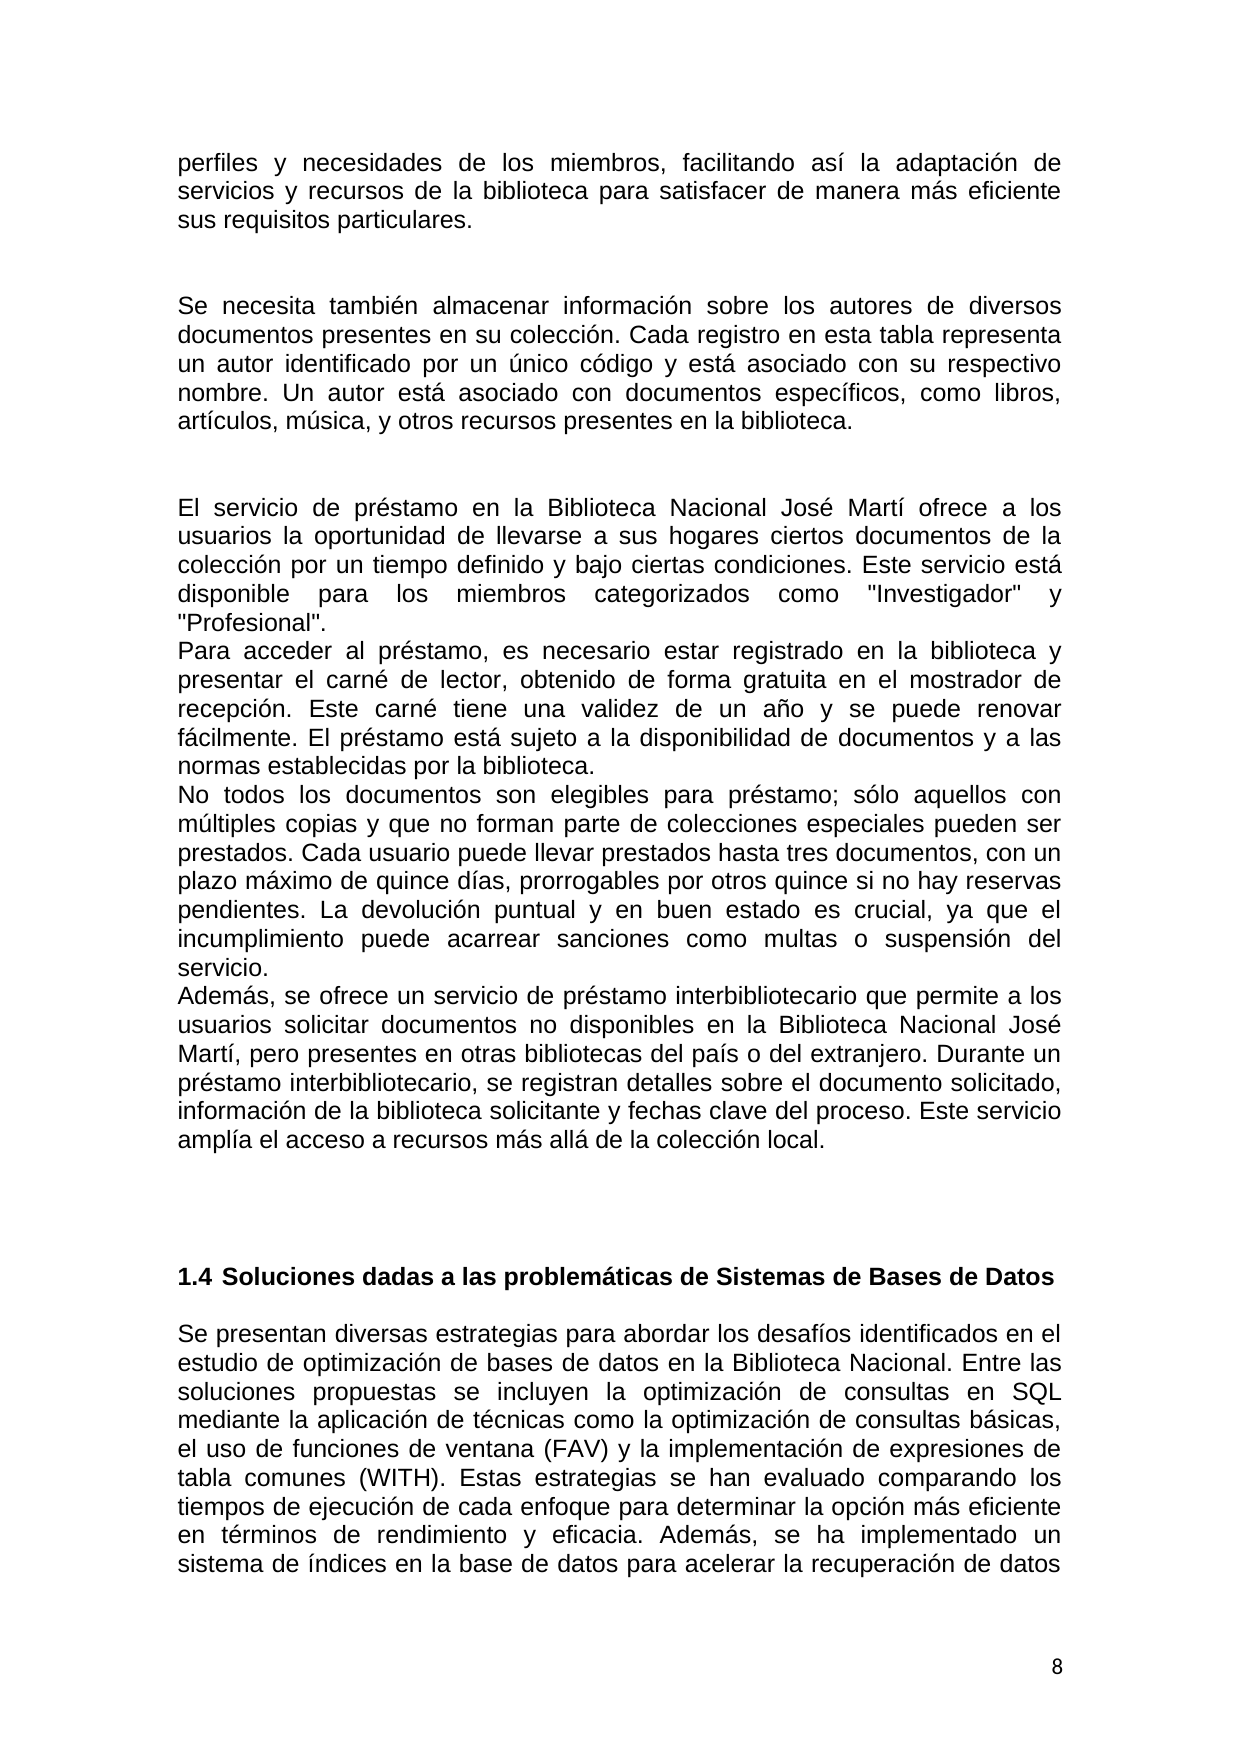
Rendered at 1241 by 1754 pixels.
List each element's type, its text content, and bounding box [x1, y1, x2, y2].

text El servicio de préstamo en la Biblioteca Nacional José Martí ofrece a los usuarios la oportunidad de llevarse a sus hogares ciertos documentos de la colección por un tiempo definido y bajo ciertas condiciones. Este servicio está disponible para los miembros categorizados como "Investigador" y "Profesional". [177, 493, 1063, 636]
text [177, 148, 1063, 234]
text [177, 1319, 1063, 1578]
text Se necesita también almacenar información sobre los autores de diversos documentos presentes en su colección. Cada registro en esta tabla representa un autor identificado por un único código y está asociado con su respectivo nombre. Un autor está asociado con documentos específicos, como libros, artículos, música, y otros recursos presentes en la biblioteca. [177, 291, 1063, 435]
text Además, se ofrece un servicio de préstamo interbibliotecario que permite a los usuarios solicitar documentos no disponibles en la Biblioteca Nacional José Martí, pero presentes en otras bibliotecas del país o del extranjero. Durante un préstamo interbibliotecario, se registran detalles sobre el documento solicitado, información de la biblioteca solicitante y fechas clave del proceso. Este servicio amplía el acceso a recursos más allá de la colección local. [177, 981, 1063, 1154]
text Para acceder al préstamo, es necesario estar registrado en la biblioteca y presentar el carné de lector, obtenido de forma gratuita en el mostrador de recepción. Este carné tiene una validez de un año y se puede renovar fácilmente. El préstamo está sujeto a la disponibilidad de documentos y a las normas establecidas por la biblioteca. [177, 636, 1063, 780]
list Soluciones dadas a las problemáticas de Sistemas de Bases de Datos [177, 1262, 1063, 1290]
text No todos los documentos son elegibles para préstamo; sólo aquellos con múltiples copias y que no forman parte de colecciones especiales pueden ser prestados. Cada usuario puede llevar prestados hasta tres documentos, con un plazo máximo de quince días, prorrogables por otros quince si no hay reservas pendientes. La devolución puntual y en buen estado es crucial, ya que el incumplimiento puede acarrear sanciones como multas o suspensión del servicio. [177, 780, 1063, 981]
